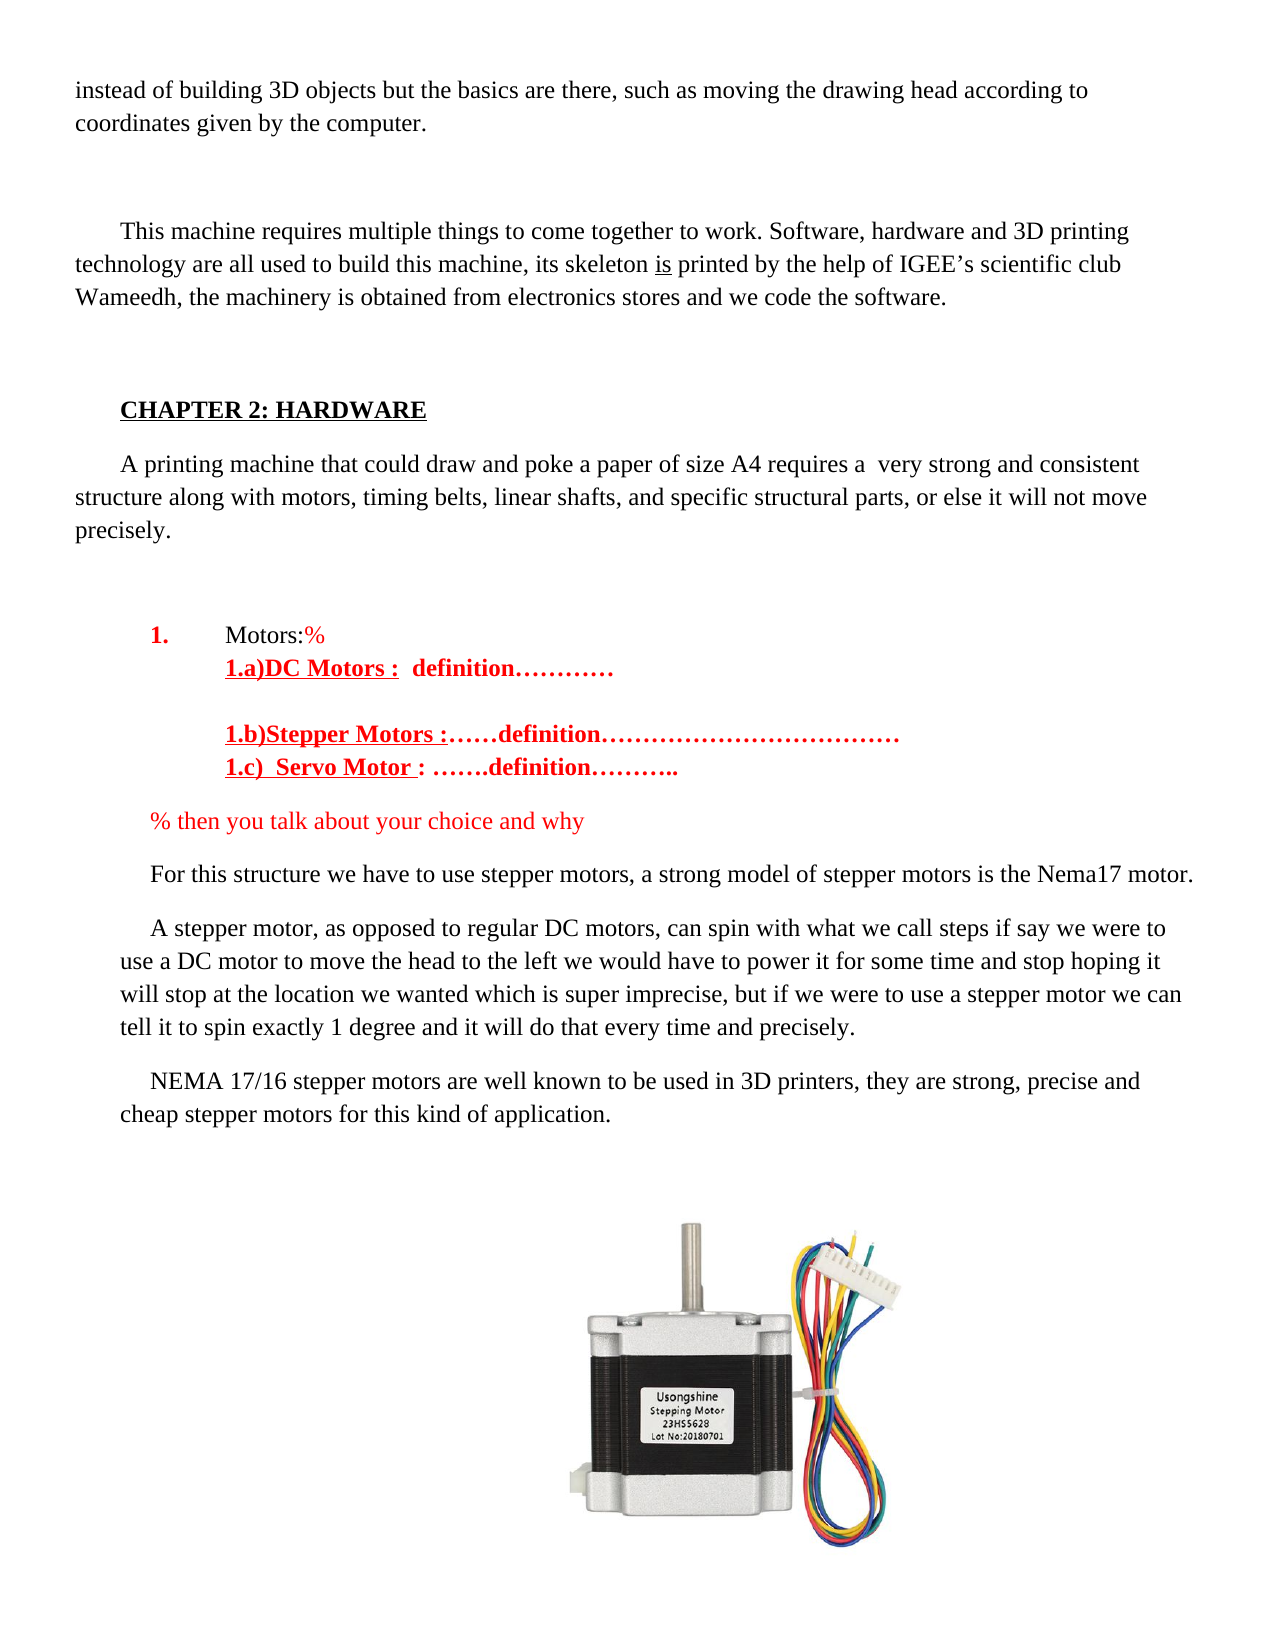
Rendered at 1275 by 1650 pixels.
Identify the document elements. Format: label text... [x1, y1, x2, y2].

text CHAPTER 2: HARDWARE [75, 395, 1200, 424]
text For this structure we have to use stepper motors, a strong model of stepper motors is the Nema17 motor. [75, 859, 1200, 888]
text A stepper motor, as opposed to regular DC motors, can spin with what we call steps if say we were to use a DC motor to move the head to the left we would have to power it for some time and stop hoping it will stop at the location we wanted which is super imprecise, but if we were to use a stepper motor we can tell it to spin exactly 1 degree and it will do that every time and precisely. [120, 913, 1200, 1041]
text A printing machine that could draw and poke a paper of size A4 requires a very strong and consistent structure along with motors, timing belts, linear shafts, and specific structural parts, or else it will not move precisely. [75, 449, 1200, 544]
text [75, 75, 1200, 137]
list 1.a)DC Motors : definition………… [225, 653, 1200, 682]
text This machine requires multiple things to come together to work. Software, hardware and 3D printing technology are all used to build this machine, its skeleton is printed by the help of IGEE’s scientific club Wameedh, the machinery is obtained from electronics stores and we code the software. [75, 216, 1200, 311]
list 1.c) Servo Motor : …….definition……….. [225, 752, 1200, 781]
text % then you talk about your choice and why [75, 806, 1200, 834]
list Motors:% [150, 620, 1200, 648]
text NEMA 17/16 stepper motors are well known to be used in 3D printers, they are strong, precise and cheap stepper motors for this kind of application. [120, 1066, 1200, 1128]
picture [553, 1206, 917, 1569]
list 1.b)Stepper Motors :……definition……………………………… [225, 719, 1200, 748]
